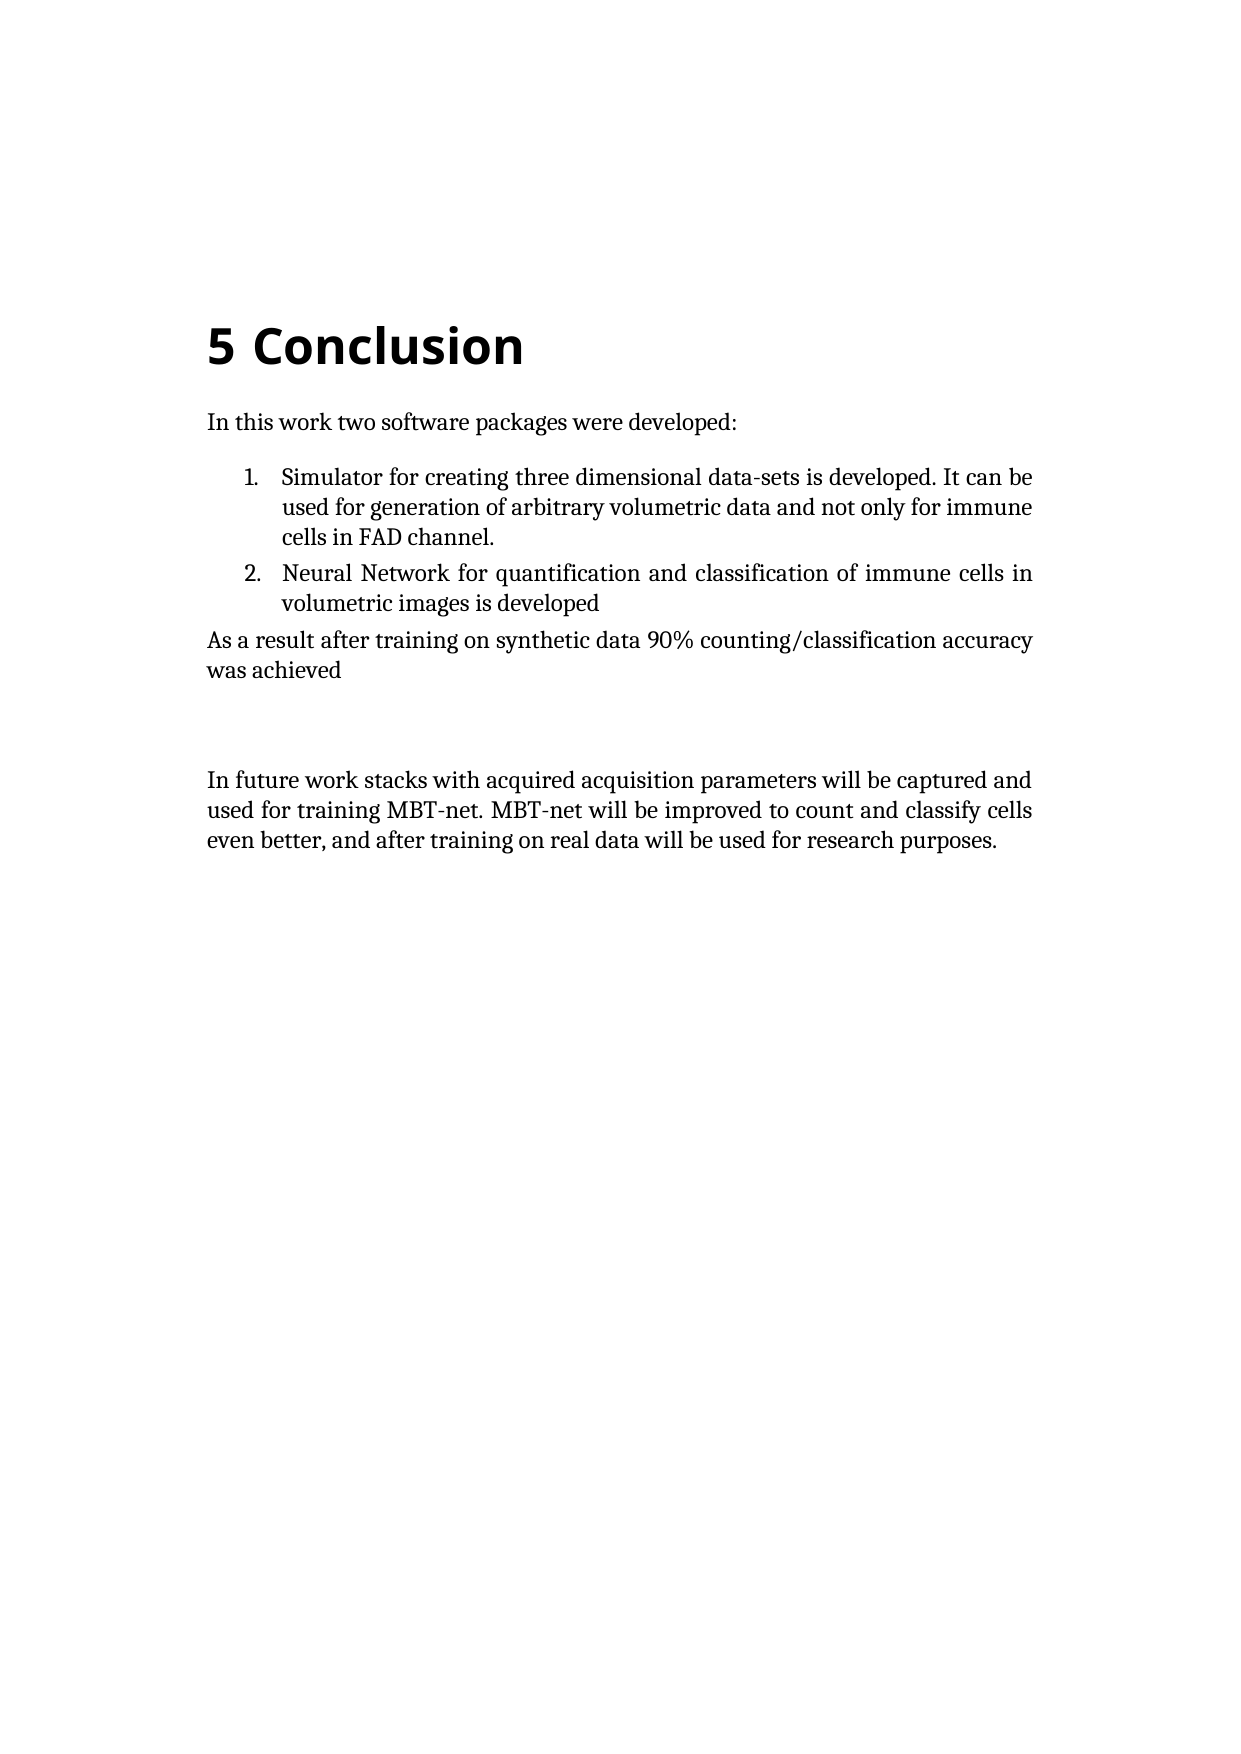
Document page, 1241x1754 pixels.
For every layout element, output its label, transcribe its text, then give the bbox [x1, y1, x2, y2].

list Simulator for creating three dimensional data-sets is developed. It can be used for generation of arbitrary volumetric data and not only for immune cells in FAD channel. [244, 463, 1033, 552]
text In future work stacks with acquired acquisition parameters will be captured and used for training MBT-net. MBT-net will be improved to count and classify cells even better, and after training on real data will be used for research purposes. [207, 766, 1033, 855]
text As a result after training on synthetic data 90% counting/classification accuracy was achieved [207, 626, 1033, 684]
list Neural Network for quantification and classification of immune cells in volumetric images is developed [244, 559, 1033, 618]
text In this work two software packages were developed: [207, 408, 1033, 436]
subtitle Conclusion [207, 311, 1033, 379]
